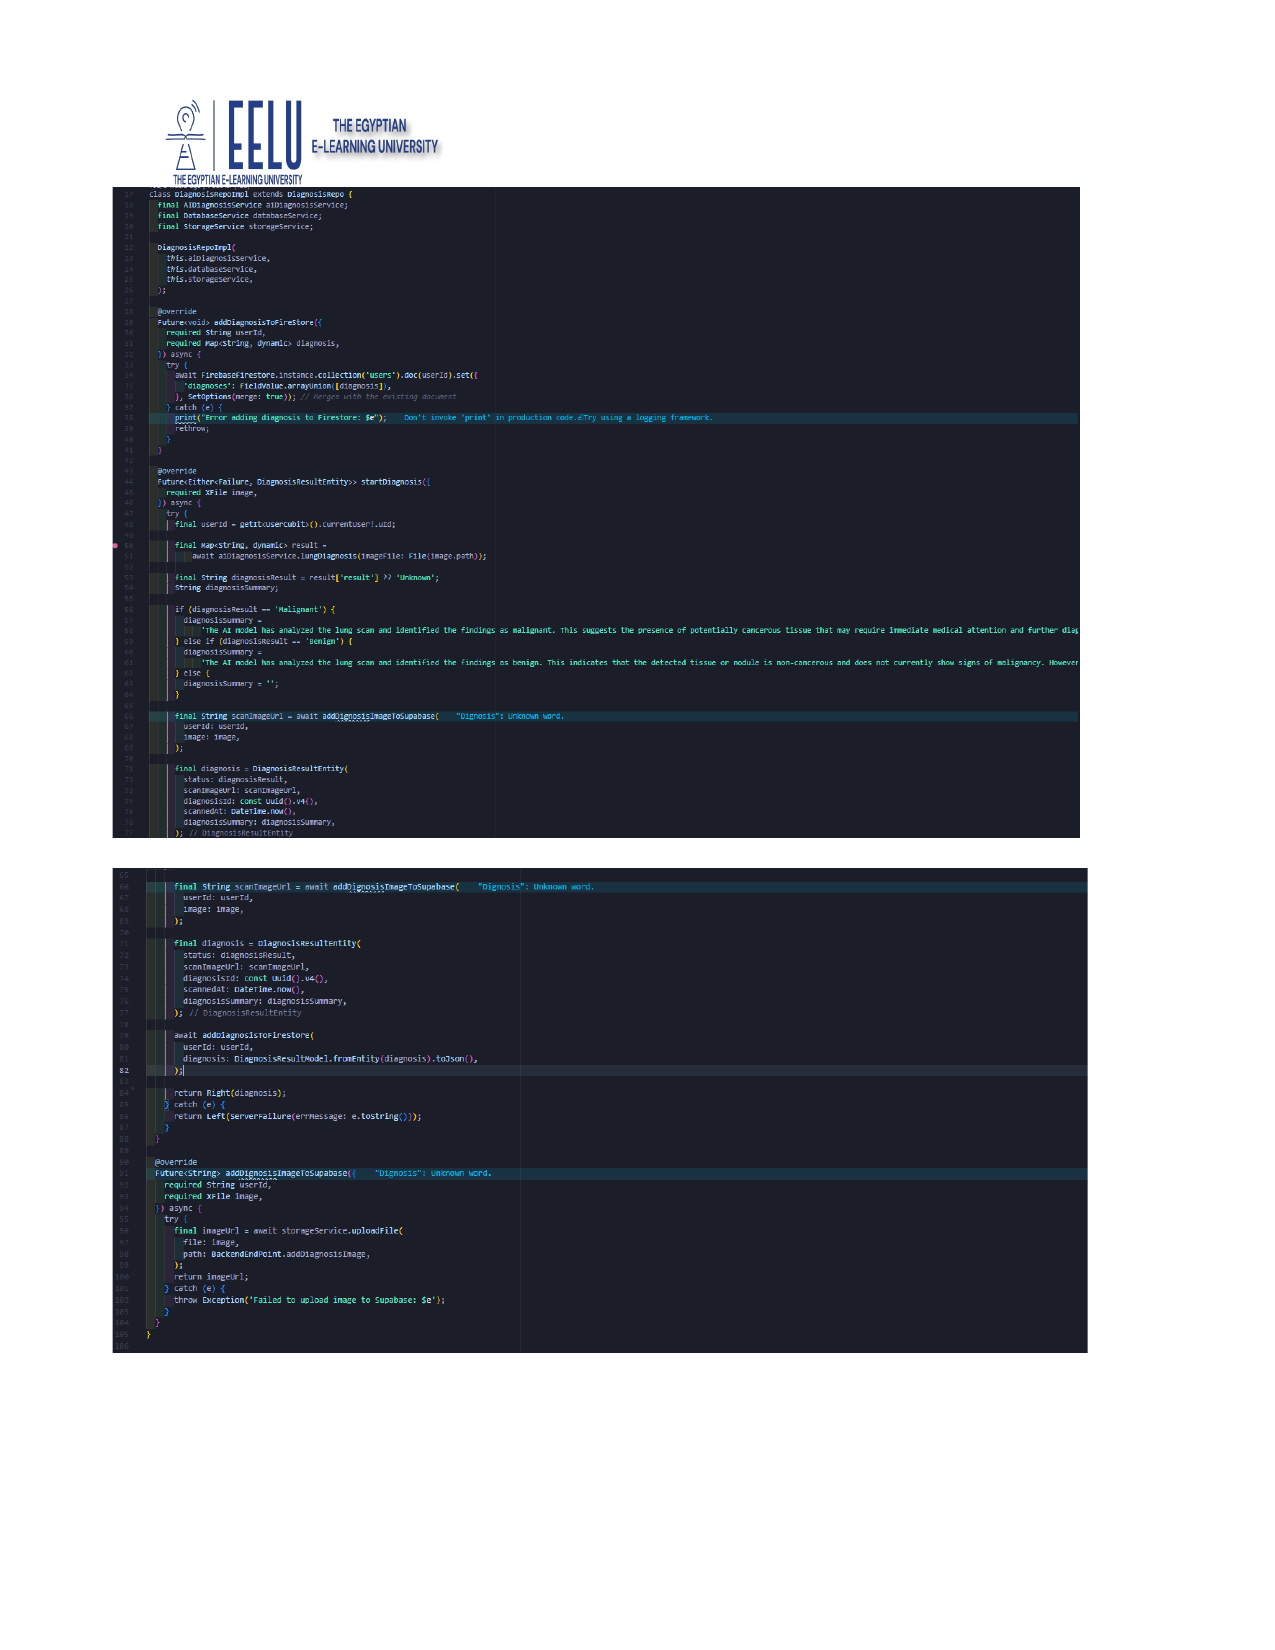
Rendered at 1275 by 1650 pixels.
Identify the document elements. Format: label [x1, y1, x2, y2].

picture [112, 75, 1080, 838]
picture [112, 868, 1088, 1353]
